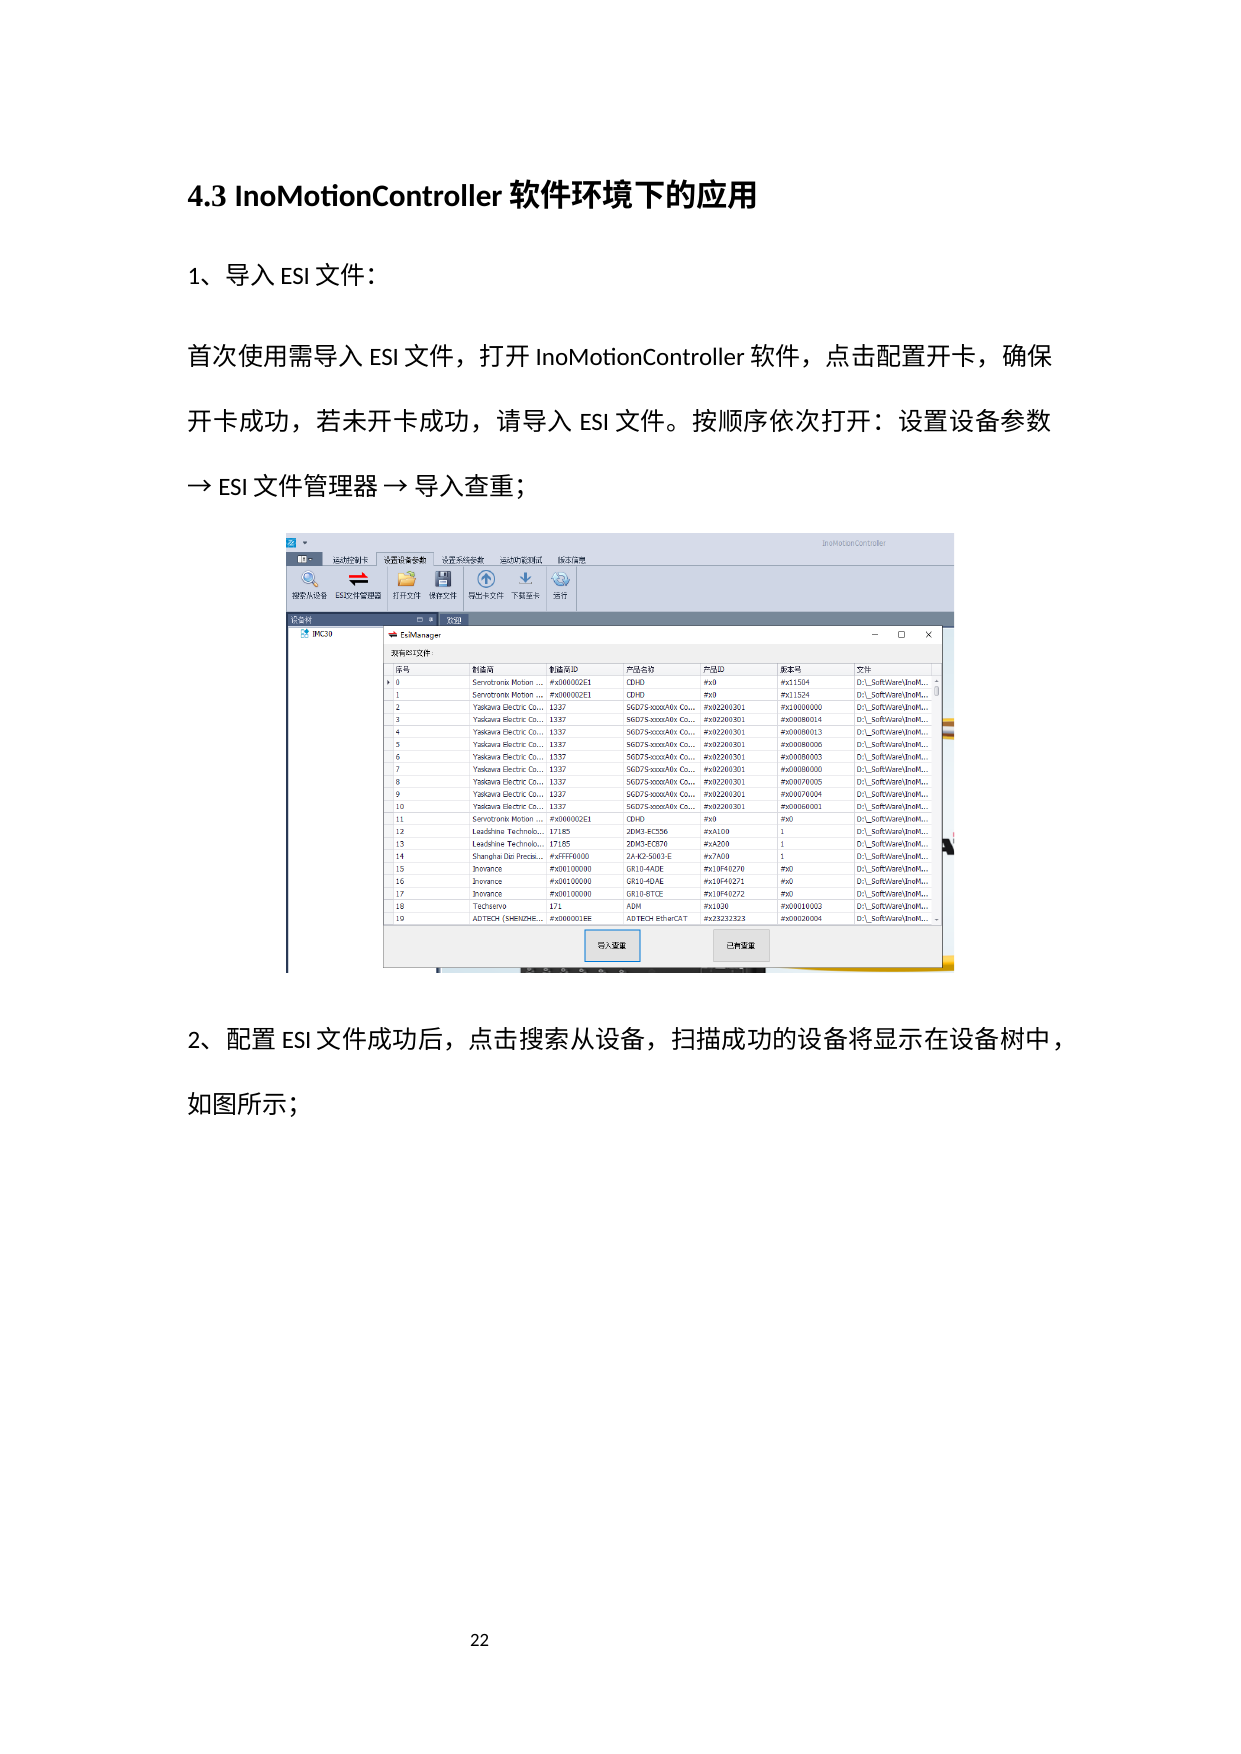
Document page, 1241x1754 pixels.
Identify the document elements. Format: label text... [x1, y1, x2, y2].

picture [286, 533, 955, 973]
list 2、配置ESI文件成功后，点击搜索从设备，扫描成功的设备将显示在设备树中，如图所示； [187, 1005, 1053, 1135]
subtitle InoMotionController软件环境下的应用 [187, 160, 1053, 225]
text 首次使用需导入ESI文件，打开InoMotionController软件，点击配置开卡，确保开卡成功，若未开卡成功，请导入ESI文件。按顺序依次打开：设置设备参数 → ESI文件管理器 → 导入查重； [187, 322, 1053, 517]
list 1、导入ESI文件： [187, 241, 1053, 306]
